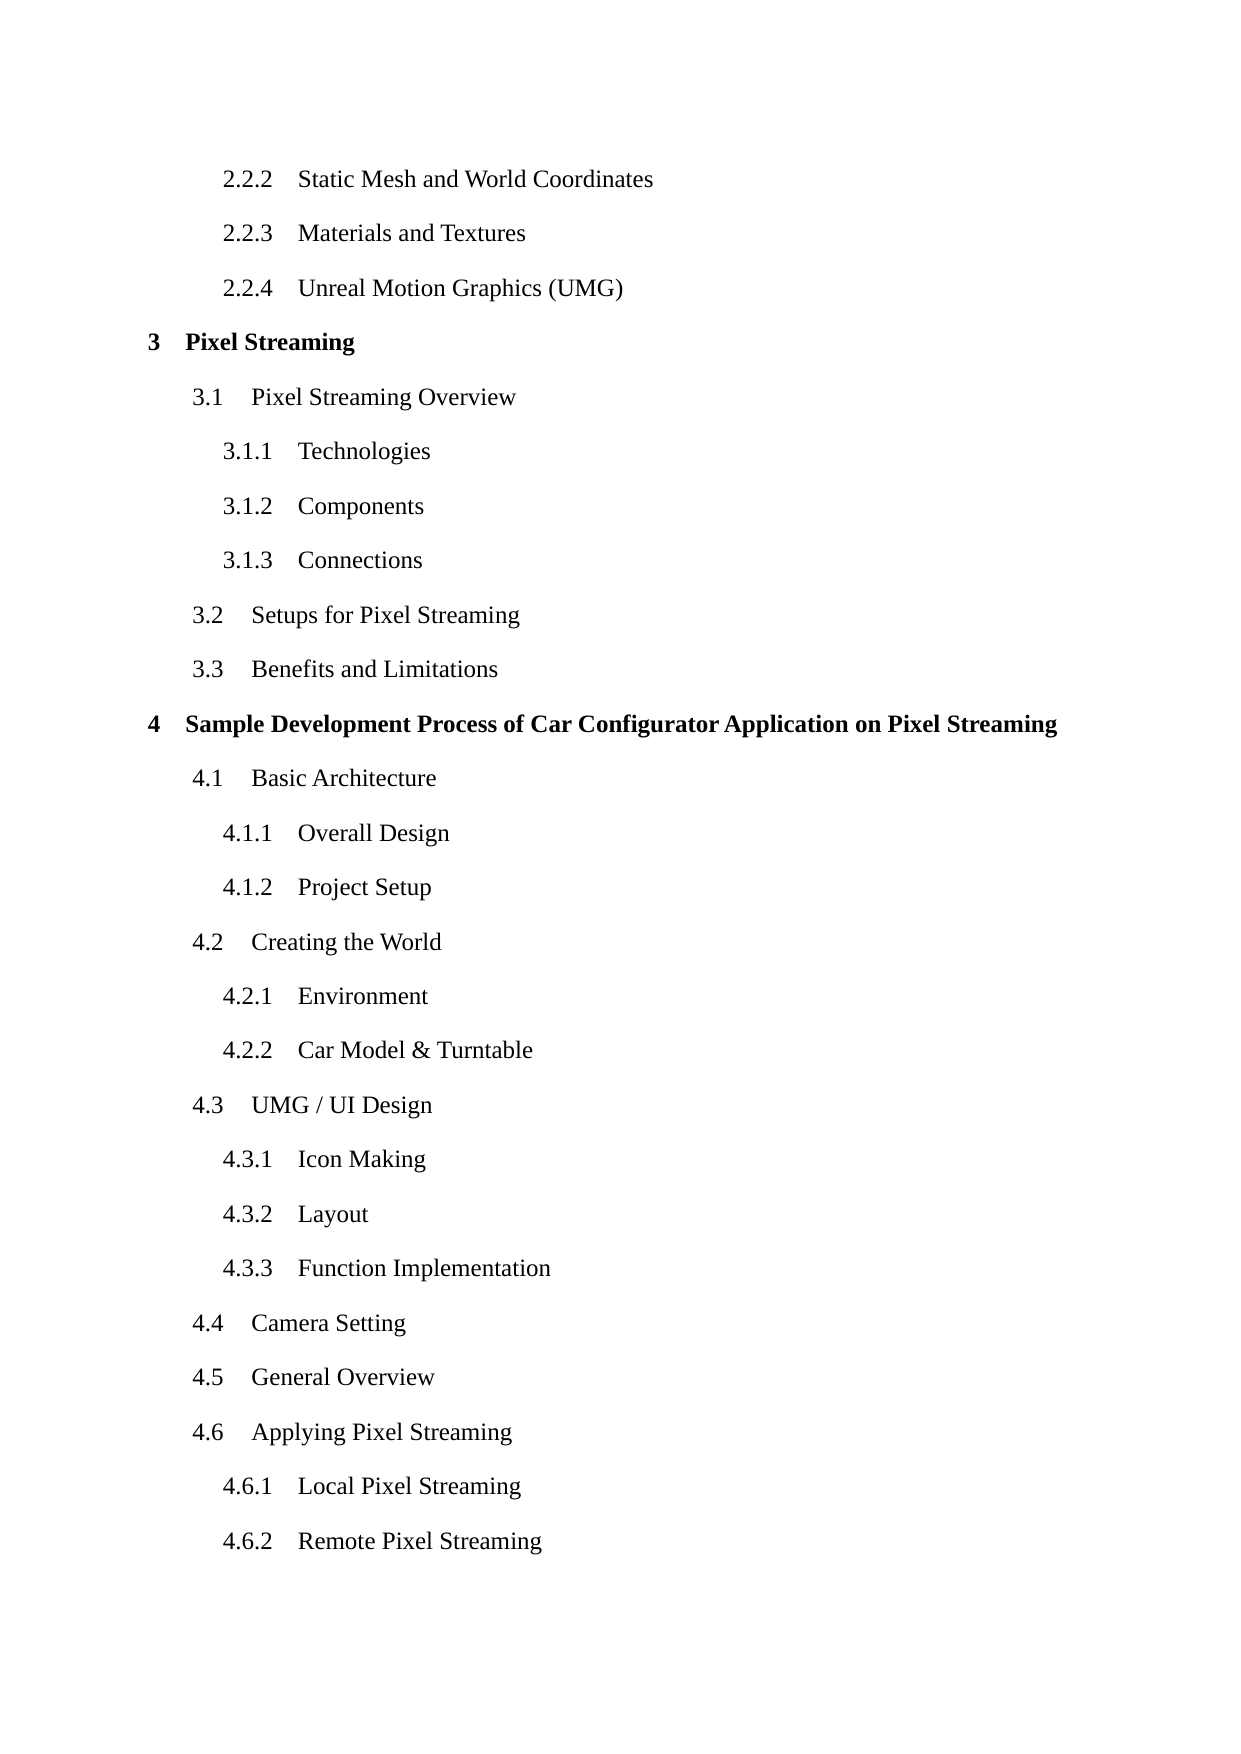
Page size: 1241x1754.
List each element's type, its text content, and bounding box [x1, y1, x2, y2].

list Creating the World [192, 925, 1092, 957]
list Static Mesh and World Coordinates [223, 162, 1092, 194]
list General Overview [192, 1361, 1092, 1393]
list Camera Setting [192, 1306, 1092, 1338]
list Environment [223, 979, 1092, 1012]
list Layout [223, 1197, 1092, 1229]
list Technologies [223, 434, 1092, 467]
list Basic Architecture [192, 761, 1092, 794]
list Icon Making [223, 1143, 1092, 1175]
list Materials and Textures [223, 216, 1092, 249]
list Setups for Pixel Streaming [192, 598, 1092, 630]
list Unreal Motion Graphics (UMG) [223, 271, 1092, 303]
list Applying Pixel Streaming [192, 1415, 1092, 1447]
list Remote Pixel Streaming [223, 1524, 1092, 1556]
list Components [223, 489, 1092, 521]
list Function Implementation [223, 1252, 1092, 1284]
list Pixel Streaming Overview [192, 380, 1092, 412]
list Car Model & Turntable [223, 1034, 1092, 1066]
list Benefits and Limitations [192, 652, 1092, 685]
list Overall Design [223, 816, 1092, 848]
list UMG / UI Design [192, 1088, 1092, 1121]
list Pixel Streaming [148, 325, 1092, 358]
list Connections [223, 543, 1092, 576]
list Project Setup [223, 870, 1092, 903]
list Sample Development Process of Car Configurator Application on Pixel Streaming [148, 707, 1092, 739]
list Local Pixel Streaming [223, 1469, 1092, 1502]
